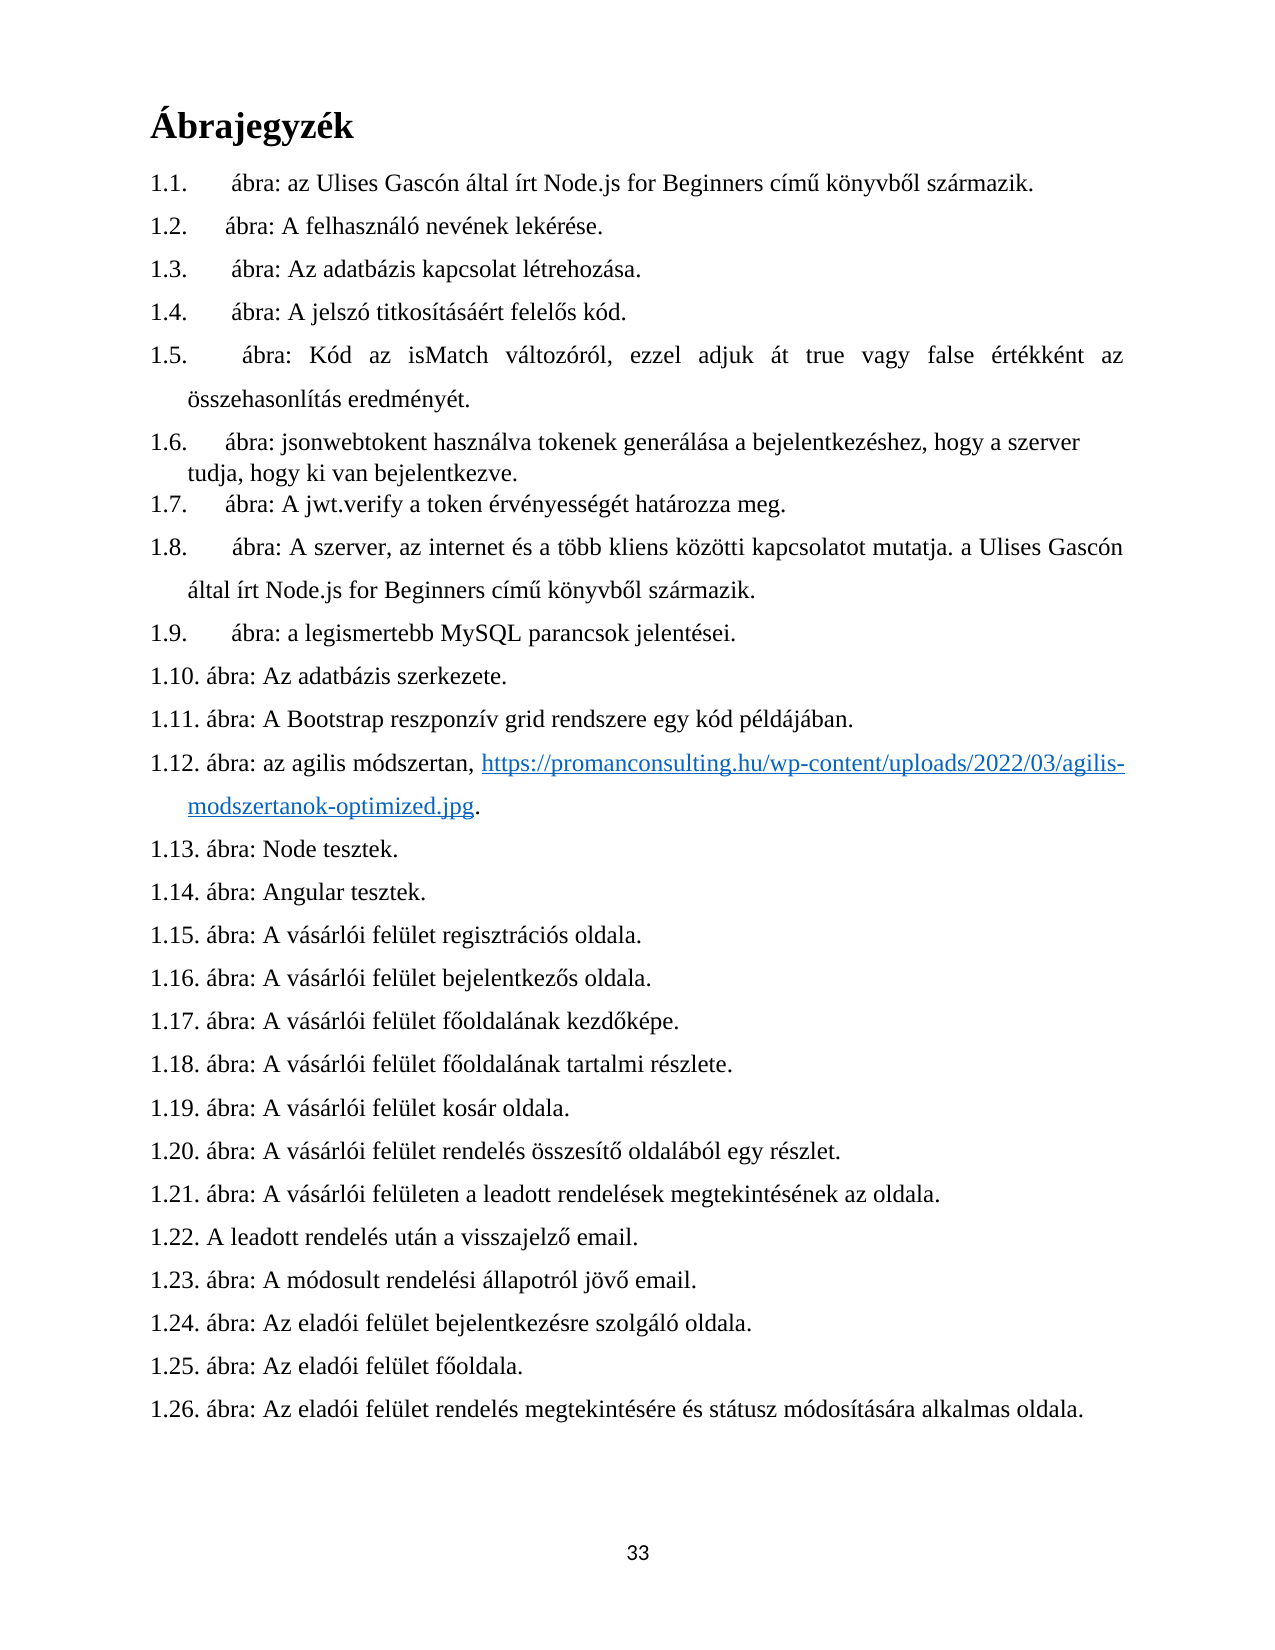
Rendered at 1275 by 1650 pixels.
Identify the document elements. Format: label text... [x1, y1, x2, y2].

list A leadott rendelés után a visszajelző email. [150, 1222, 1125, 1251]
list ábra: A vásárlói felület főoldalának tartalmi részlete. [150, 1049, 1125, 1078]
list ábra: Node tesztek. [150, 834, 1125, 863]
list ábra: az Ulises Gascón által írt Node.js for Beginners című könyvből származik. [150, 168, 1125, 197]
list ábra: A vásárlói felület bejelentkezős oldala. [150, 963, 1125, 992]
list ábra: A vásárlói felületen a leadott rendelések megtekintésének az oldala. [150, 1179, 1125, 1208]
list ábra: A vásárlói felület rendelés összesítő oldalából egy részlet. [150, 1136, 1125, 1164]
list ábra: Kód az isMatch változóról, ezzel adjuk át true vagy false értékként az összehasonlítás eredményét. [150, 341, 1125, 412]
list ábra: az agilis módszertan, https://promanconsulting.hu/wp-content/uploads/2022/03/agilis-modszertanok-optimized.jpg. [150, 748, 1125, 819]
list ábra: A Bootstrap reszponzív grid rendszere egy kód példájában. [150, 704, 1125, 733]
list ábra: A felhasználó nevének lekérése. [150, 211, 1125, 240]
list ábra: A módosult rendelési állapotról jövő email. [150, 1265, 1125, 1294]
list ábra: A jelszó titkosításáért felelős kód. [150, 297, 1125, 326]
list ábra: a legismertebb MySQL parancsok jelentései. [150, 618, 1125, 647]
list ábra: jsonwebtokent használva tokenek generálása a bejelentkezéshez, hogy a szerver tudja, hogy ki van bejelentkezve. [150, 427, 1125, 487]
list ábra: A vásárlói felület főoldalának kezdőképe. [150, 1006, 1125, 1035]
list ábra: Angular tesztek. [150, 877, 1125, 906]
subtitle Ábrajegyzék [150, 103, 1125, 147]
list ábra: A vásárlói felület kosár oldala. [150, 1093, 1125, 1121]
list ábra: A szerver, az internet és a több kliens közötti kapcsolatot mutatja. a Ulises Gascón által írt Node.js for Beginners című könyvből származik. [150, 532, 1125, 604]
list ábra: A vásárlói felület regisztrációs oldala. [150, 920, 1125, 949]
list ábra: A jwt.verify a token érvényességét határozza meg. [150, 489, 1125, 518]
list ábra: Az eladói felület rendelés megtekintésére és státusz módosítására alkalmas oldala. [150, 1394, 1125, 1423]
list ábra: Az eladói felület főoldala. [150, 1351, 1125, 1380]
list ábra: Az adatbázis kapcsolat létrehozása. [150, 254, 1125, 283]
list ábra: Az eladói felület bejelentkezésre szolgáló oldala. [150, 1308, 1125, 1337]
list ábra: Az adatbázis szerkezete. [150, 661, 1125, 690]
